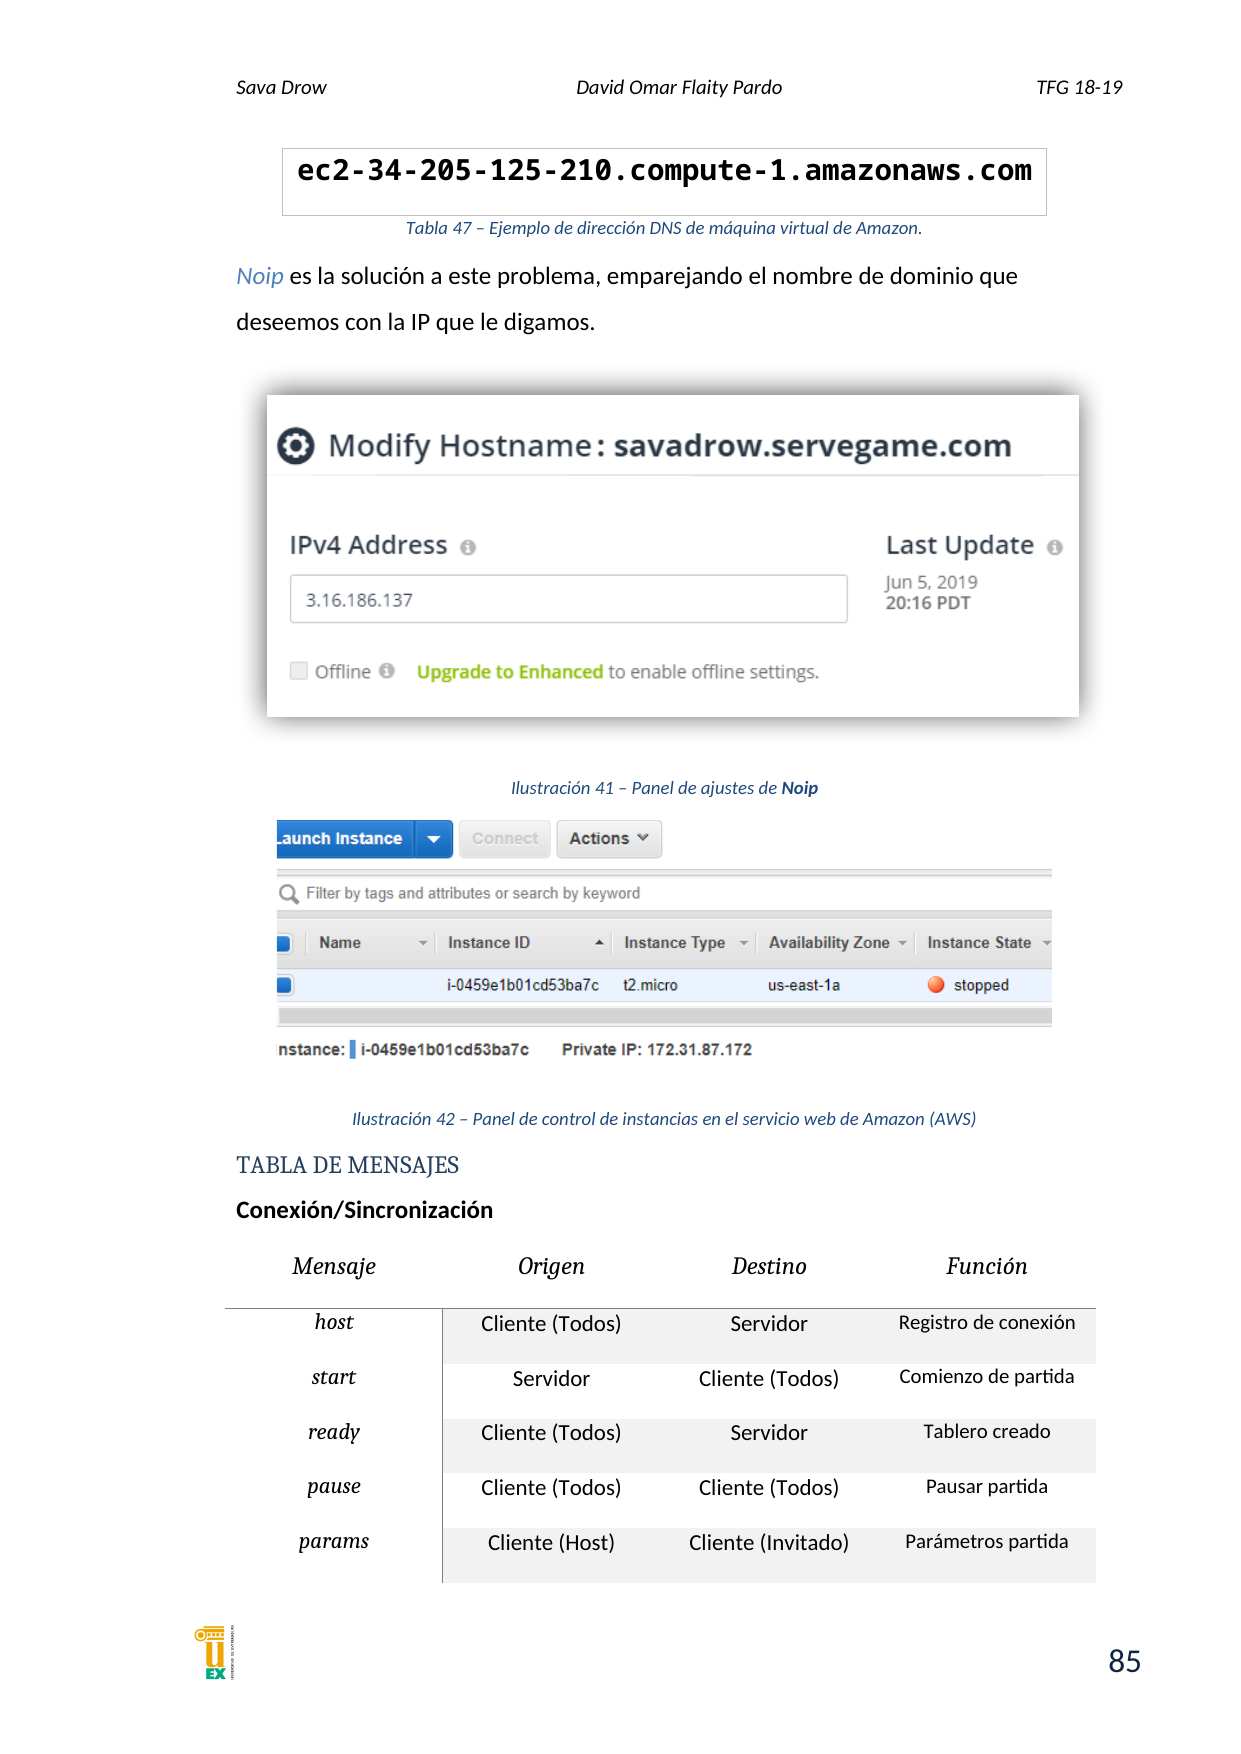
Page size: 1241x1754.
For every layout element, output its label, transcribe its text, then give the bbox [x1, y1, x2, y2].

table_cell ready [225, 1419, 442, 1473]
table_cell Cliente (Todos) [660, 1364, 878, 1418]
table_cell Parámetros partida [878, 1528, 1096, 1583]
table_cell pause [225, 1473, 442, 1528]
table_cell params [225, 1528, 442, 1583]
table_cell Cliente (Todos) [660, 1473, 878, 1528]
table_cell Cliente (Todos) [443, 1419, 660, 1473]
table_cell Cliente (Host) [443, 1528, 660, 1583]
table_cell host [225, 1309, 442, 1364]
table_header Origen [443, 1252, 660, 1308]
text Ilustración 41 – Panel de ajustes de Noip [236, 776, 1092, 799]
table_cell Registro de conexión [878, 1309, 1096, 1364]
table_cell Servidor [660, 1419, 878, 1473]
table_header Destino [660, 1252, 878, 1308]
table_cell Cliente (Todos) [443, 1473, 660, 1528]
table_cell Tablero creado [878, 1419, 1096, 1473]
text Noip es la solución a este problema, emparejando el nombre de dominio que deseemos con la IP que le digamos. [236, 260, 1092, 336]
text Tabla 47 – Ejemplo de dirección DNS de máquina virtual de Amazon. [236, 216, 1092, 239]
table_cell start [225, 1364, 442, 1418]
picture [267, 395, 1079, 717]
table_header Función [878, 1252, 1096, 1308]
text Ilustración 42 – Panel de control de instancias en el servicio web de Amazon (AWS) [236, 1107, 1092, 1130]
table_cell Pausar partida [878, 1473, 1096, 1528]
picture [276, 820, 1052, 1080]
table_cell Comienzo de partida [878, 1364, 1096, 1418]
table_header ec2-34-205-125-210.compute-1.amazonaws.com [283, 149, 1046, 215]
subtitle TABLA DE MENSAJES [236, 1151, 1092, 1180]
table_cell Cliente (Todos) [443, 1309, 660, 1364]
table_header Mensaje [225, 1252, 443, 1308]
table_cell Cliente (Invitado) [660, 1528, 878, 1583]
picture [194, 1624, 237, 1680]
text Conexión/Sincronización [236, 1194, 1092, 1224]
table_cell Servidor [660, 1309, 878, 1364]
table_cell Servidor [443, 1364, 660, 1418]
